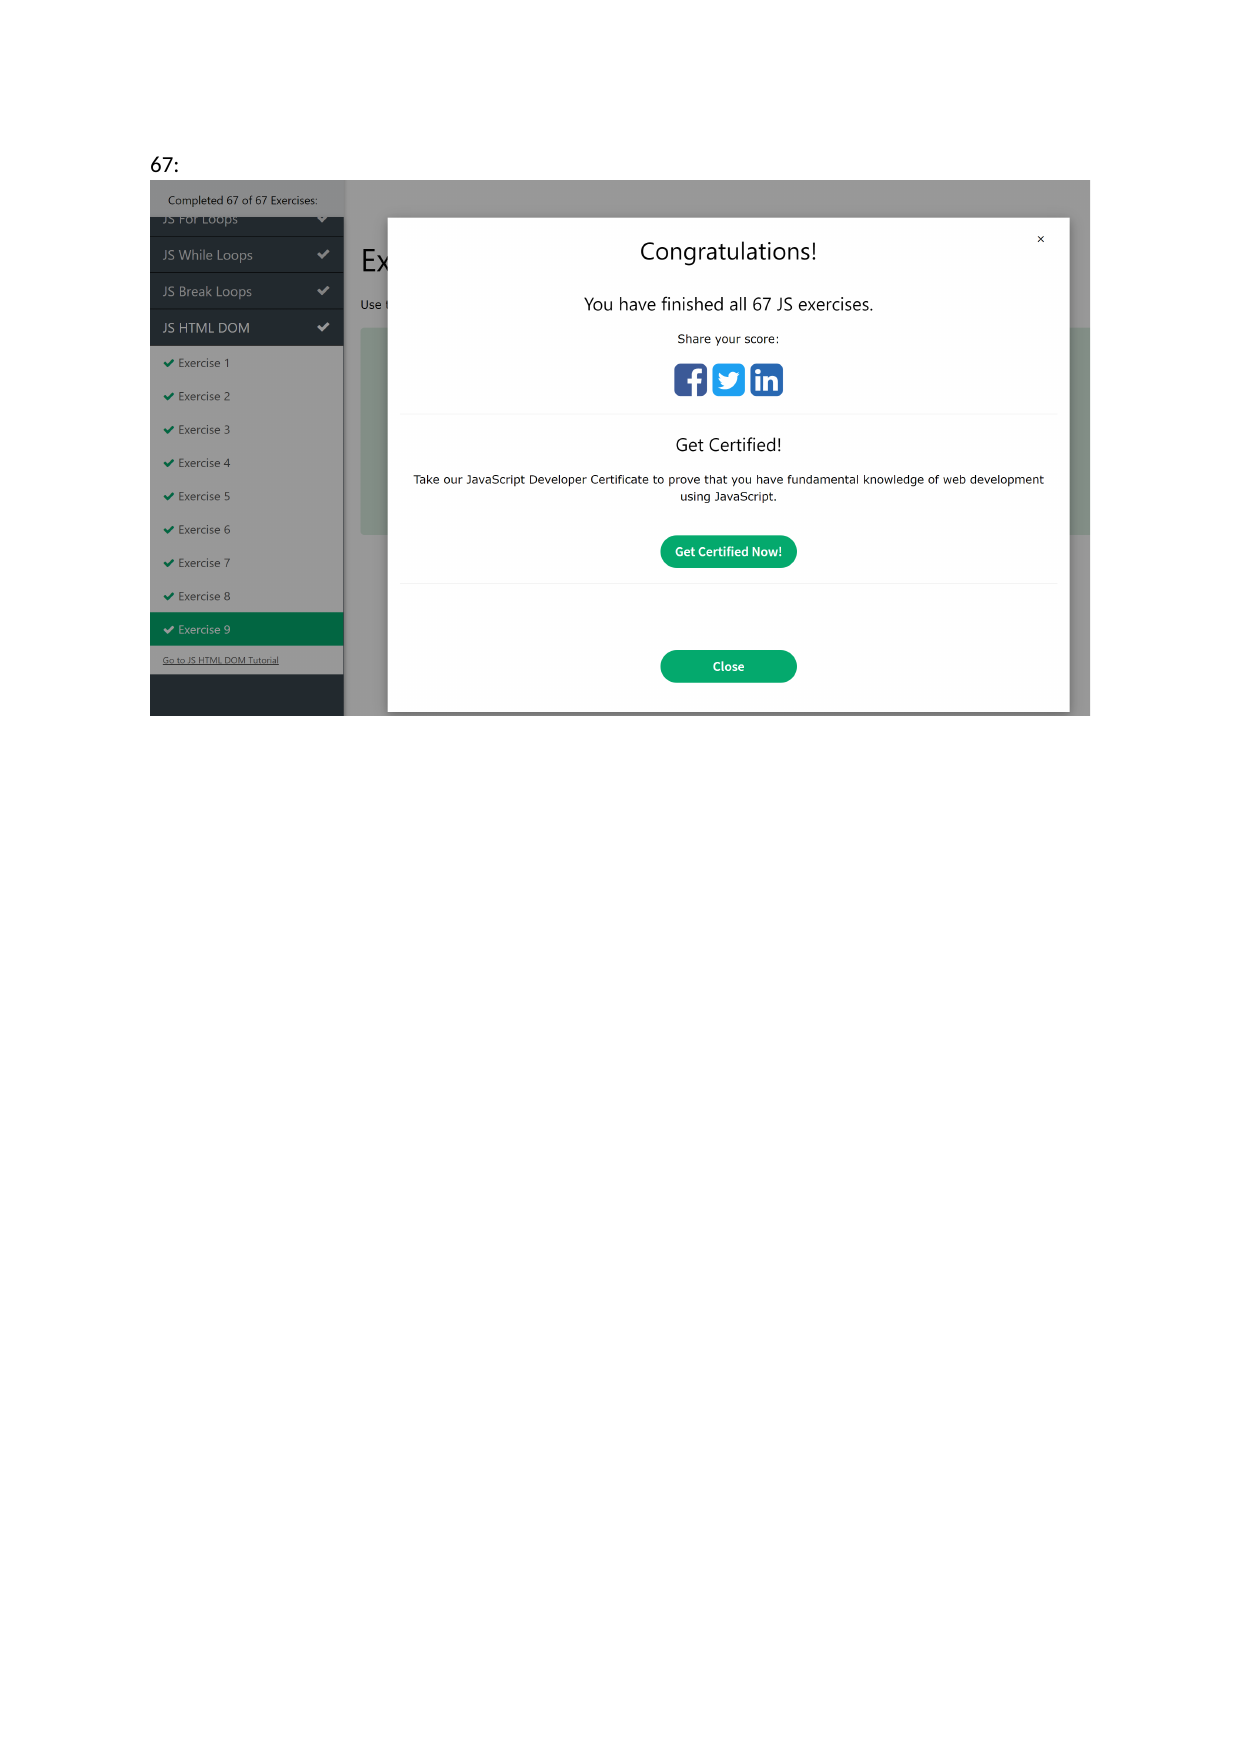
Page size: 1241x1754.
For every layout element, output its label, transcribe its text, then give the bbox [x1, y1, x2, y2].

text 67: [150, 150, 1090, 180]
picture [150, 180, 1091, 716]
